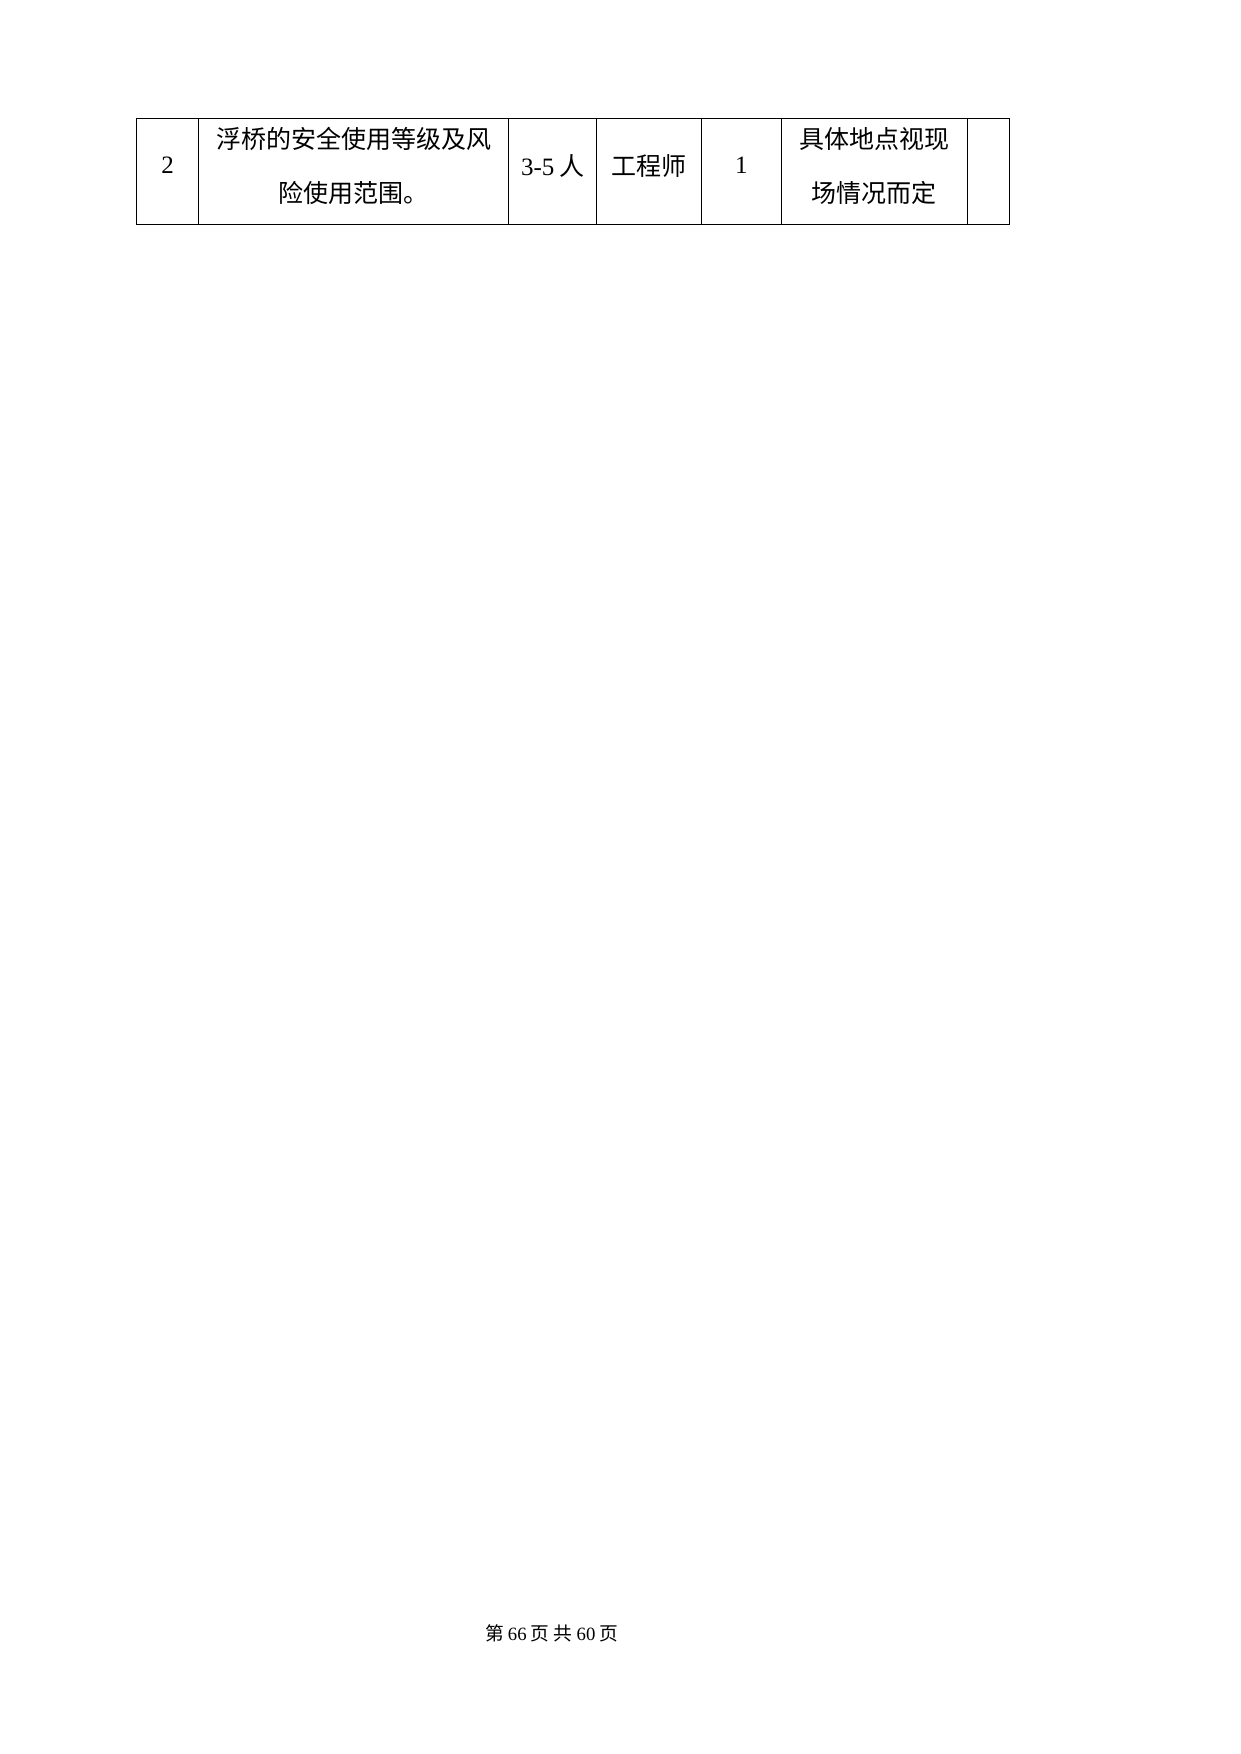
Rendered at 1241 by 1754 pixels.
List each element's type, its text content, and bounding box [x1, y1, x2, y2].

table_cell 工程师 [597, 119, 701, 224]
table_cell 1 [702, 119, 781, 224]
table_cell 3-5人 [509, 119, 596, 224]
table_cell 浮桥的安全使用等级及风险使用范围。 [199, 119, 508, 224]
table_cell 具体地点视现场情况而定 [782, 119, 967, 224]
table_cell 2 [137, 119, 198, 224]
table_cell [968, 119, 1009, 224]
